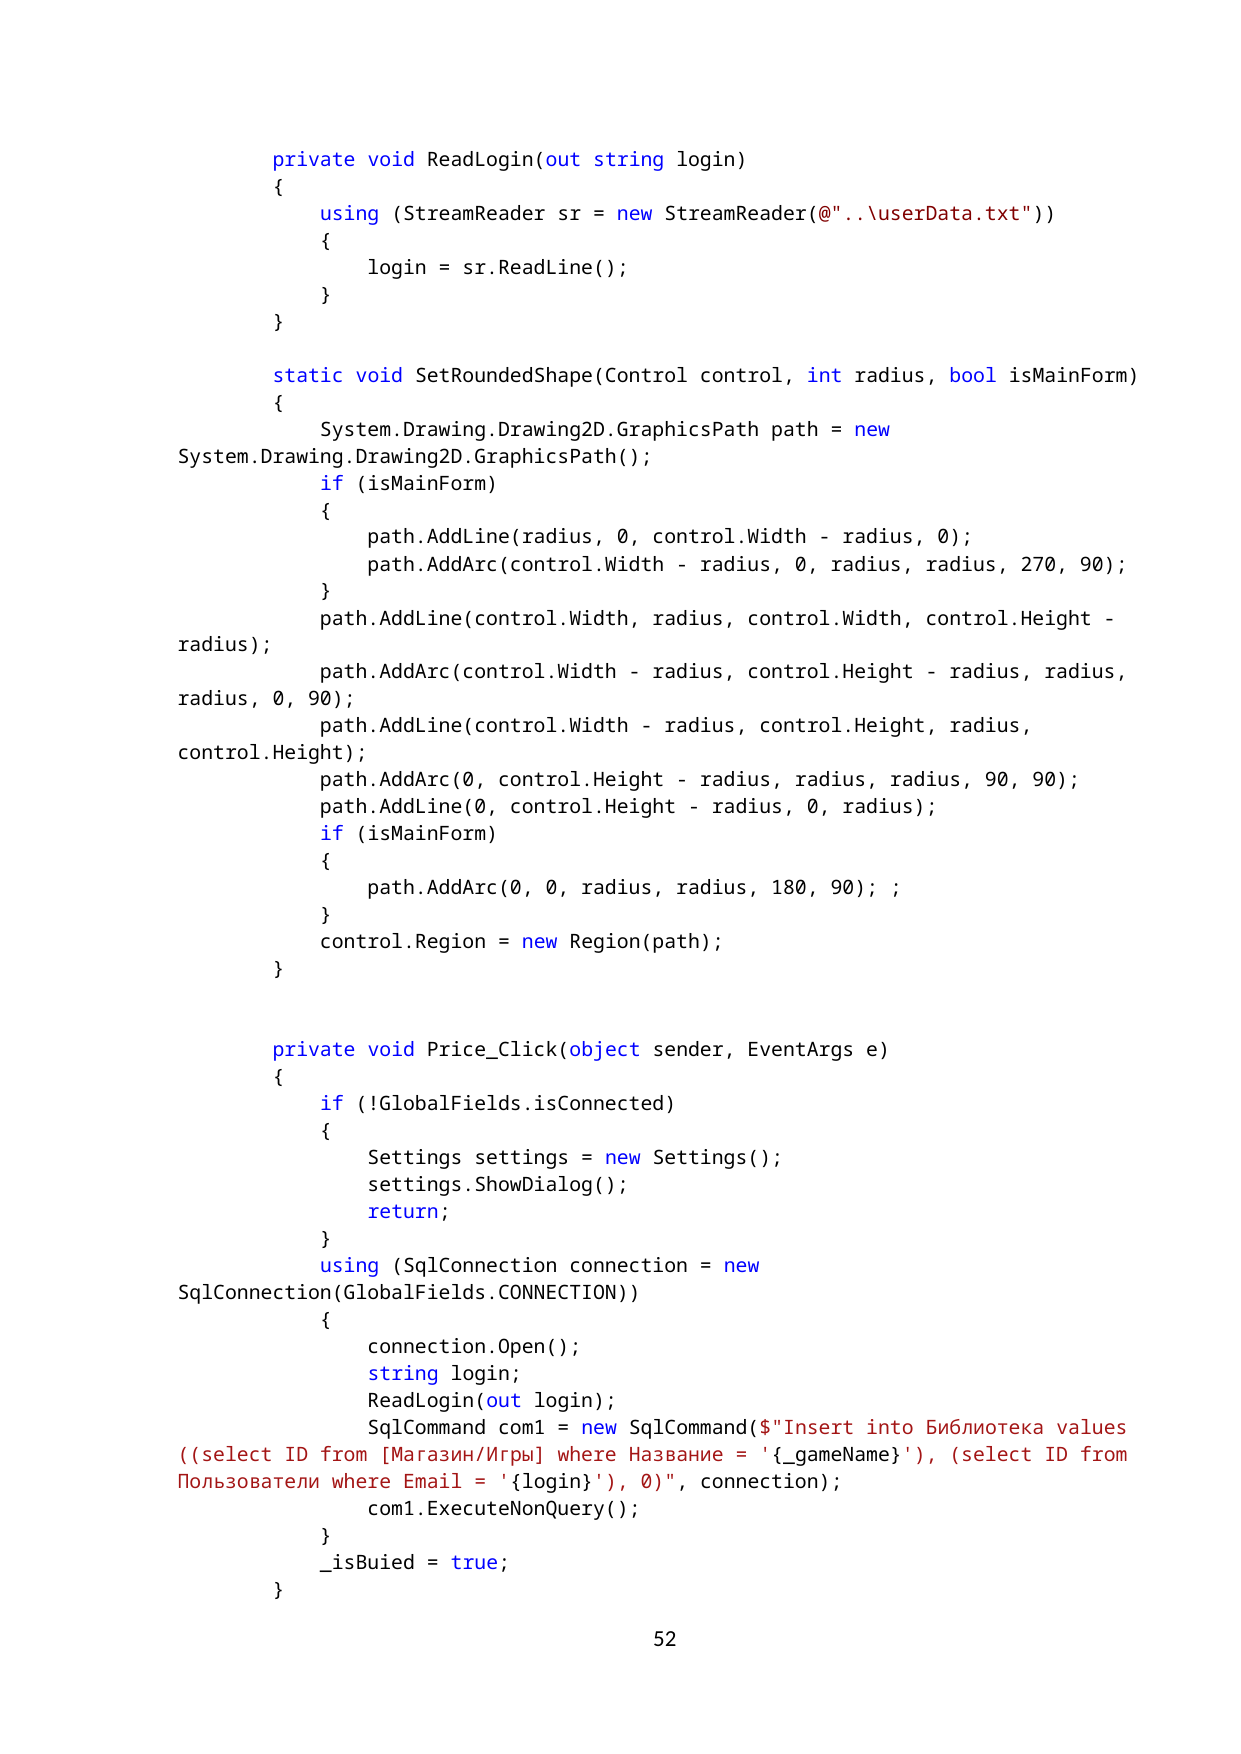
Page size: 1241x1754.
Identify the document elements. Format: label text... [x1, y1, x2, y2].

text connection.Open(); [177, 1332, 1152, 1359]
text return; [177, 1197, 1152, 1224]
text com1.ExecuteNonQuery(); [177, 1494, 1152, 1521]
text path.AddArc(0, 0, radius, radius, 180, 90); ; [177, 873, 1152, 901]
text { [177, 388, 1152, 415]
text } [177, 1521, 1152, 1548]
text } [177, 577, 1152, 604]
text if (isMainForm) [177, 819, 1152, 847]
text } [177, 1575, 1152, 1602]
text static void SetRoundedShape(Control control, int radius, bool isMainForm) [177, 361, 1152, 388]
text using (SqlConnection connection = new SqlConnection(GlobalFields.CONNECTION)) [177, 1251, 1152, 1305]
text { [177, 1305, 1152, 1332]
text path.AddLine(0, control.Height - radius, 0, radius); [177, 793, 1152, 819]
text path.AddArc(control.Width - radius, control.Height - radius, radius, radius, 0, 90); [177, 658, 1152, 712]
text path.AddLine(control.Width, radius, control.Width, control.Height - radius); [177, 604, 1152, 658]
text path.AddArc(control.Width - radius, 0, radius, radius, 270, 90); [177, 550, 1152, 577]
text } [177, 1224, 1152, 1251]
text path.AddLine(radius, 0, control.Width - radius, 0); [177, 523, 1152, 550]
text { [177, 1062, 1152, 1089]
text path.AddArc(0, control.Height - radius, radius, radius, 90, 90); [177, 766, 1152, 793]
text private void ReadLogin(out string login) [177, 145, 1152, 172]
text if (!GlobalFields.isConnected) [177, 1089, 1152, 1116]
text { [177, 226, 1152, 253]
text private void Price_Click(object sender, EventArgs e) [177, 1035, 1152, 1062]
text { [177, 847, 1152, 873]
text login = sr.ReadLine(); [177, 253, 1152, 280]
text settings.ShowDialog(); [177, 1170, 1152, 1197]
text control.Region = new Region(path); [177, 927, 1152, 954]
text } [177, 954, 1152, 981]
text SqlCommand com1 = new SqlCommand($"Insert into Библиотека values ((select ID from [Магазин/Игры] where Название = '{_gameName}'), (select ID from Пользователи where Email = '{login}'), 0)", connection); [177, 1413, 1152, 1494]
text { [177, 1116, 1152, 1143]
text } [177, 901, 1152, 927]
text using (StreamReader sr = new StreamReader(@"..\userData.txt")) [177, 199, 1152, 226]
text _isBuied = true; [177, 1548, 1152, 1575]
text { [177, 496, 1152, 523]
text } [177, 307, 1152, 334]
text { [177, 172, 1152, 199]
text } [177, 280, 1152, 307]
text System.Drawing.Drawing2D.GraphicsPath path = new System.Drawing.Drawing2D.GraphicsPath(); [177, 415, 1152, 469]
text if (isMainForm) [177, 469, 1152, 496]
text string login; [177, 1359, 1152, 1386]
text Settings settings = new Settings(); [177, 1143, 1152, 1170]
text path.AddLine(control.Width - radius, control.Height, radius, control.Height); [177, 712, 1152, 766]
text ReadLogin(out login); [177, 1386, 1152, 1413]
